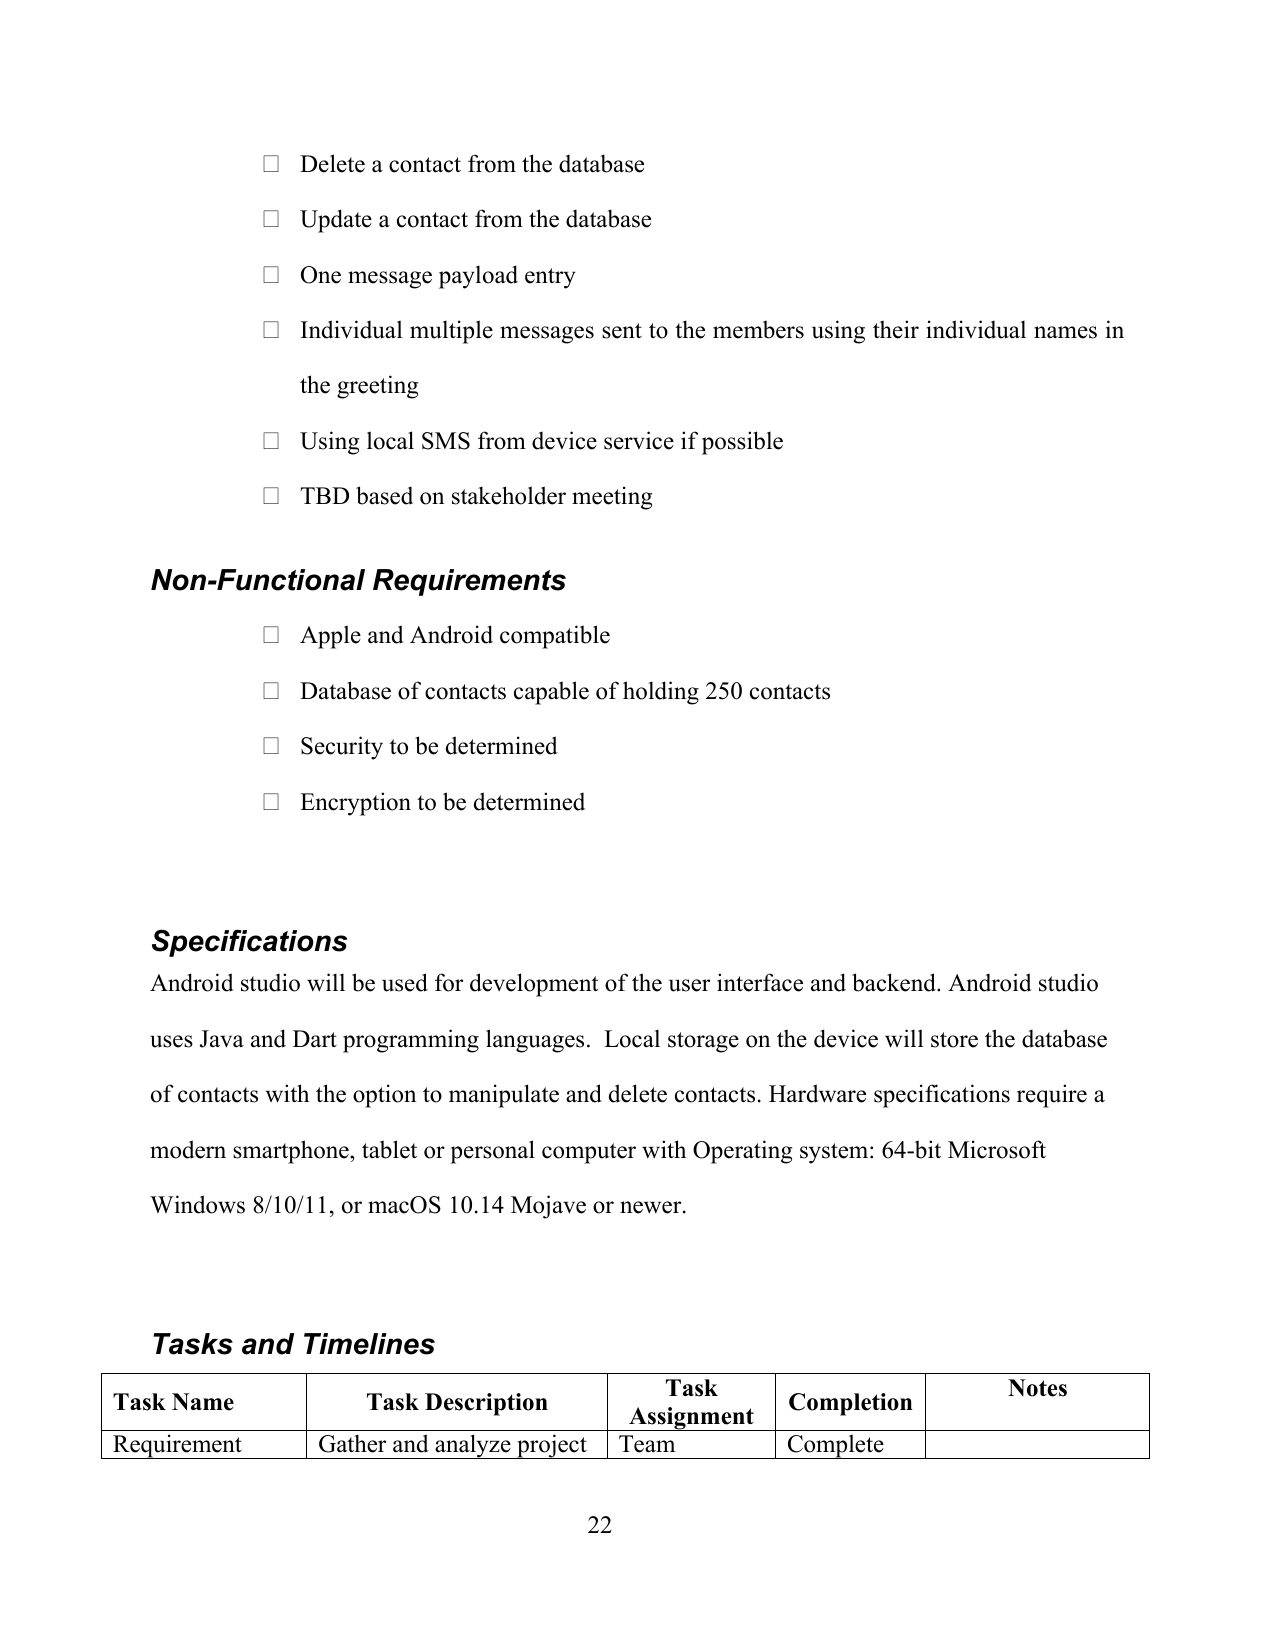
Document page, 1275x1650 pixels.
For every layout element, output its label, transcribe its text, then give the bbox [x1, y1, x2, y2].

list Encryption to be determined [262, 788, 1125, 815]
table_header Completion [776, 1374, 925, 1429]
table_cell Team [608, 1431, 775, 1458]
table_header Task Assignment [608, 1374, 775, 1429]
list Delete a contact from the database [262, 150, 1125, 178]
list Update a contact from the database [262, 205, 1125, 233]
subtitle Non-Functional Requirements [150, 563, 1125, 596]
list One message payload entry [262, 261, 1125, 288]
list Security to be determined [262, 732, 1125, 760]
subtitle Specifications [150, 923, 1125, 957]
subtitle Tasks and Timelines [150, 1327, 1125, 1361]
table_cell [926, 1431, 1149, 1458]
list Apple and Android compatible [262, 621, 1125, 649]
list TBD based on stakeholder meeting [262, 482, 1125, 510]
table_header Notes [926, 1374, 1149, 1429]
table_header Task Name [102, 1374, 306, 1429]
table_cell Requirement Analysis [102, 1431, 306, 1458]
table_cell Gather and analyze project requirements [307, 1431, 607, 1458]
table_cell Complete [776, 1431, 925, 1458]
text Android studio will be used for development of the user interface and backend. Android studio uses Java and Dart programming languages. Local storage on the device will store the database of contacts with the option to manipulate and delete contacts. Hardware specifications require a modern smartphone, tablet or personal computer with Operating system: 64-bit Microsoft Windows 8/10/11, or macOS 10.14 Mojave or newer. [150, 969, 1125, 1219]
table_header Task Description [307, 1374, 607, 1429]
list Individual multiple messages sent to the members using their individual names in the greeting [262, 316, 1125, 399]
list Using local SMS from device service if possible [262, 427, 1125, 455]
list Database of contacts capable of holding 250 contacts [262, 677, 1125, 704]
